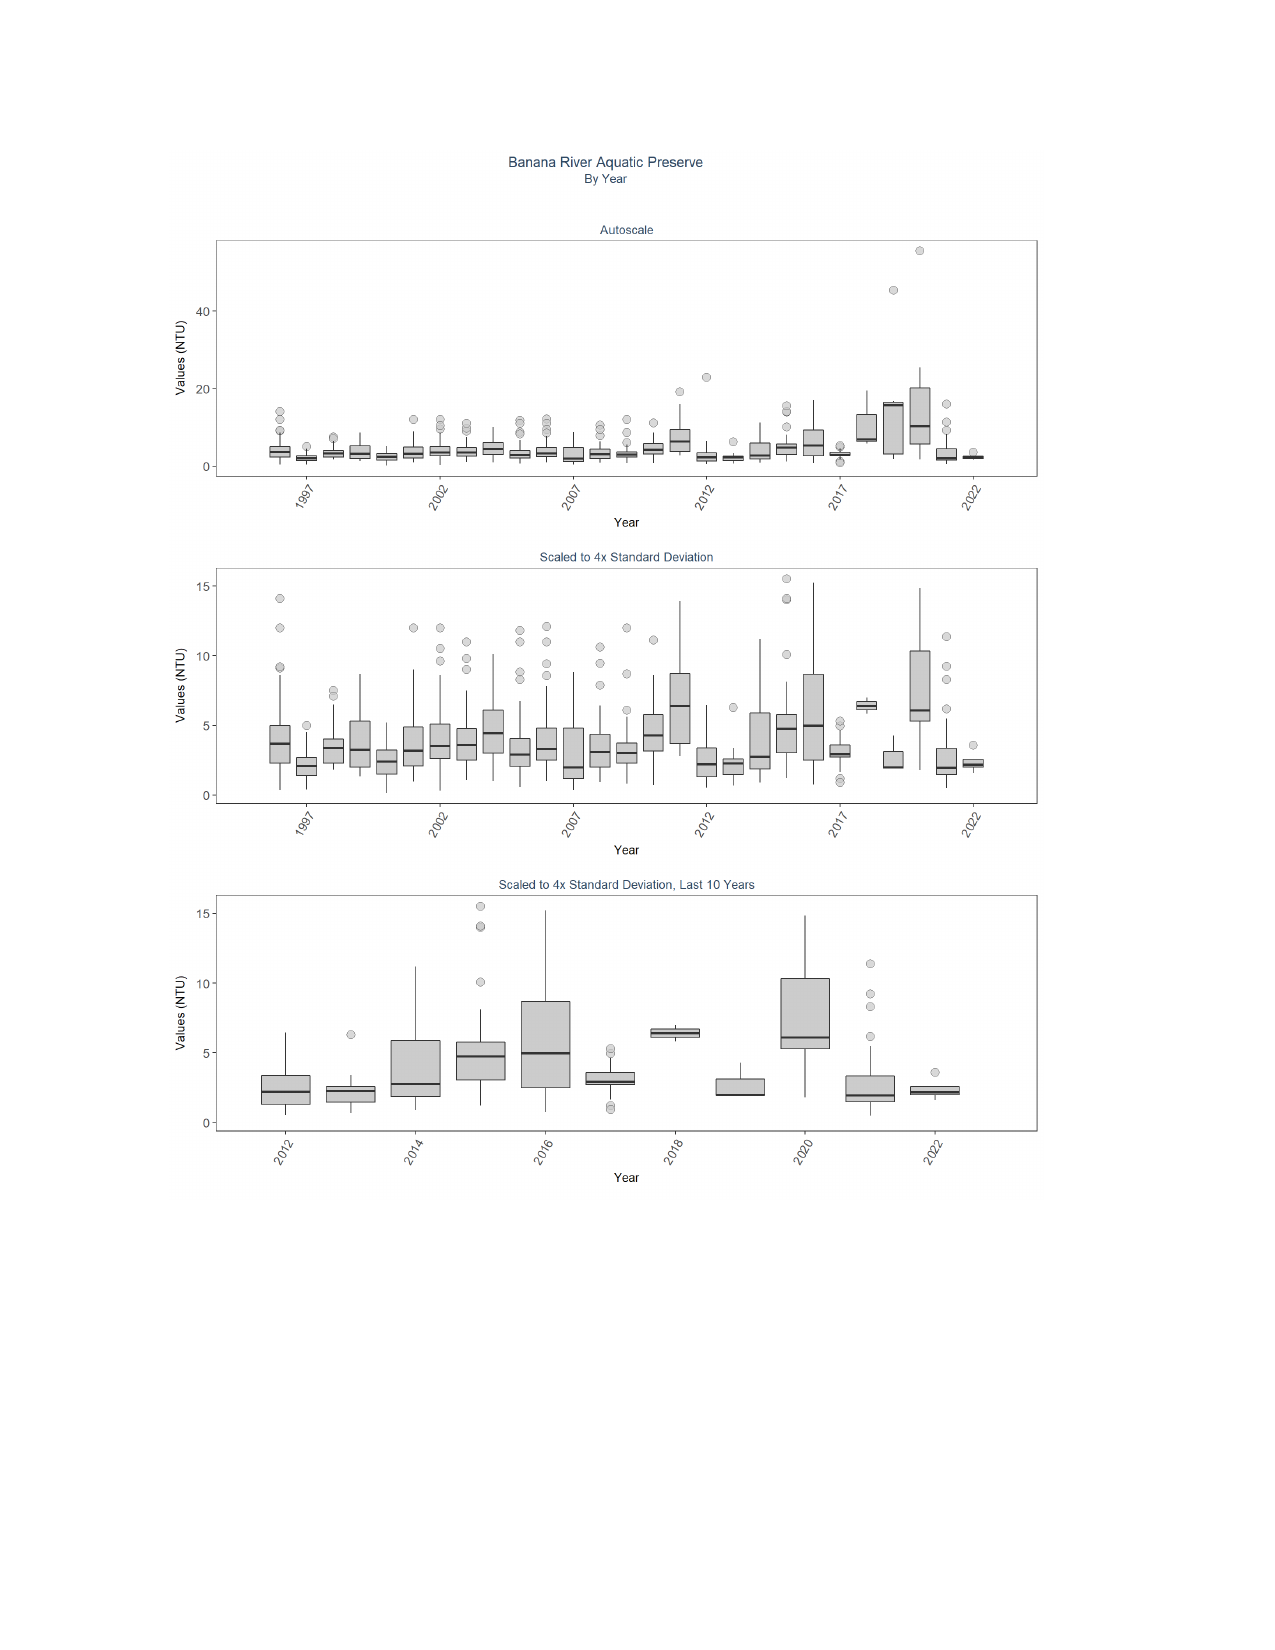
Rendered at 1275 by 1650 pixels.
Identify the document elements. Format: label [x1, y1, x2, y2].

picture [168, 150, 1044, 1200]
